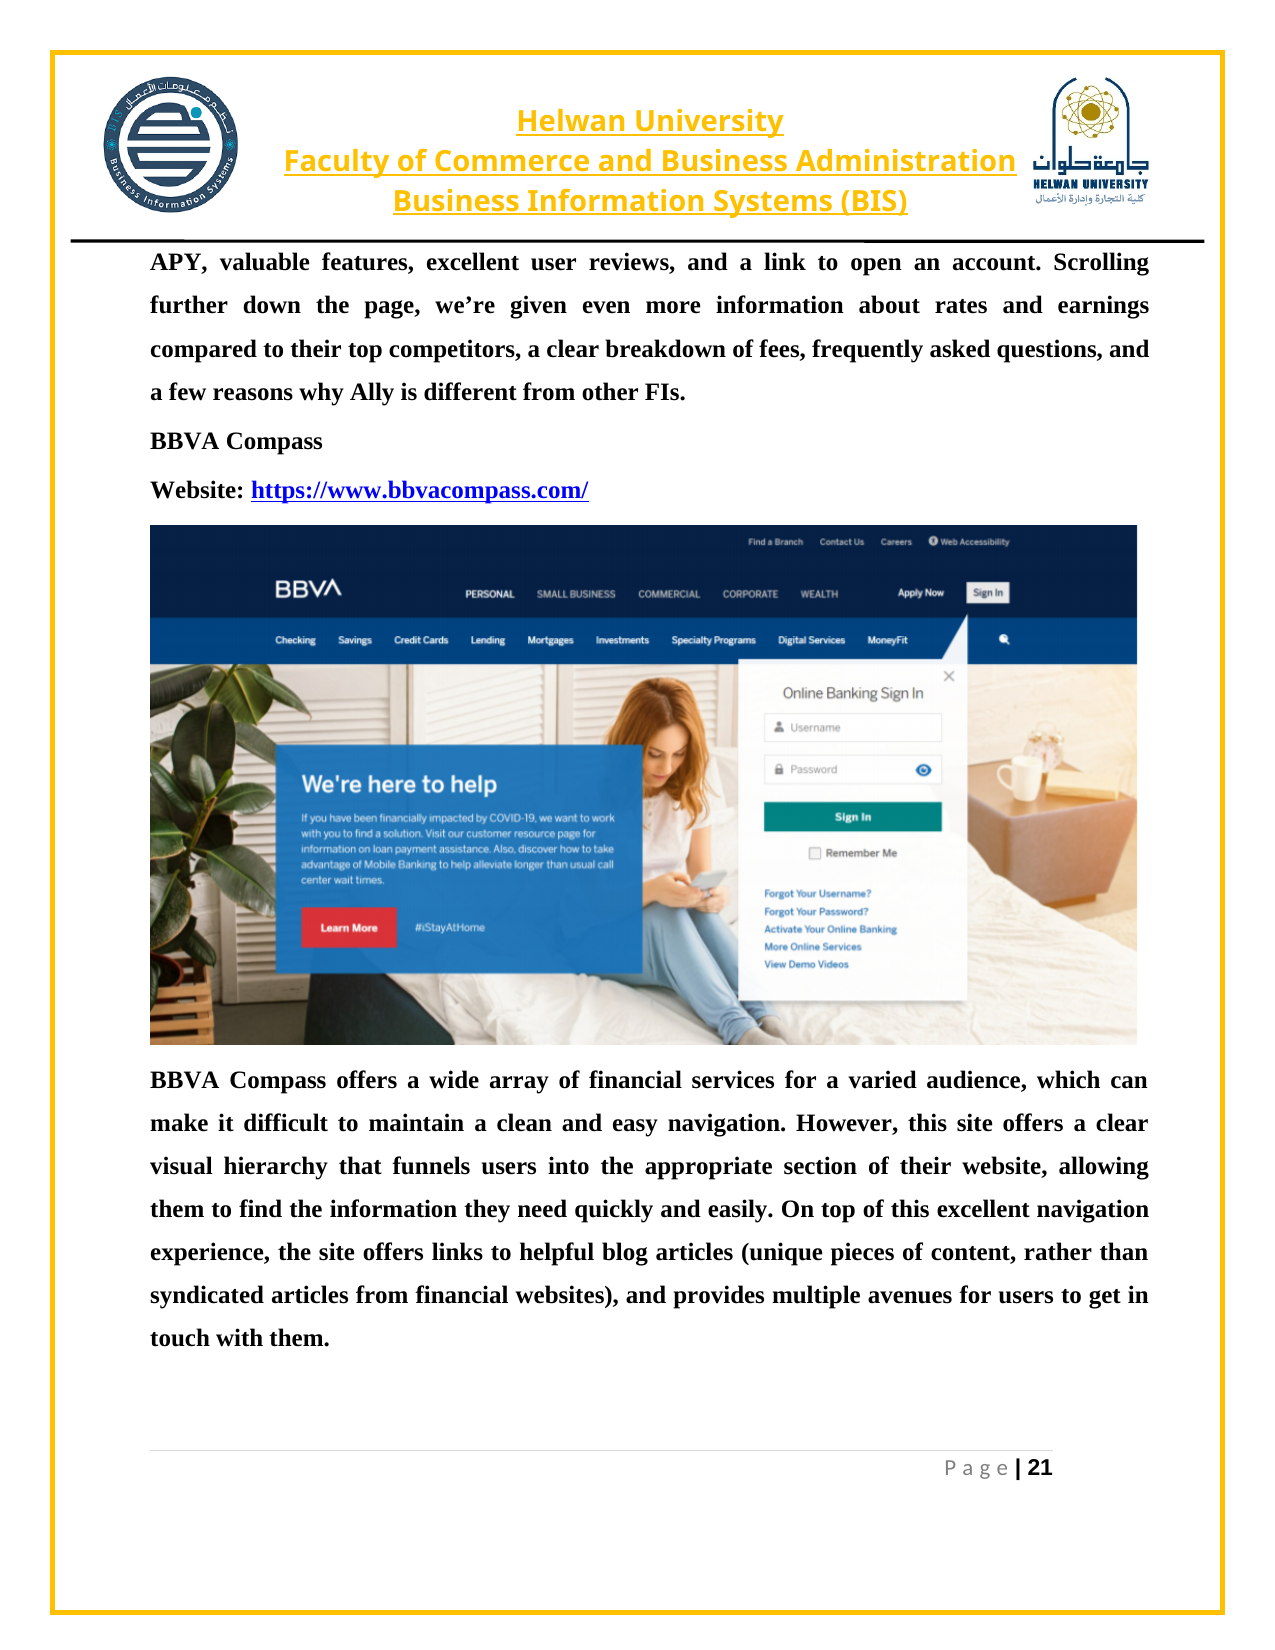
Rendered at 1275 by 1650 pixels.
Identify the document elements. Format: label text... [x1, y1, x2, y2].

text BBVA Compass [150, 426, 1150, 455]
picture [150, 525, 1138, 1045]
text Website: https://www.bbvacompass.com/ [150, 476, 1150, 504]
picture [95, 75, 245, 215]
text BBVA Compass offers a wide array of financial services for a varied audience, which can make it difficult to maintain a clean and easy navigation. However, this site offers a clear visual hierarchy that funnels users into the appropriate section of their website, allowing them to find the information they need quickly and easily. On top of this excellent navigation experience, the site offers links to helpful blog articles (unique pieces of content, rather than syndicated articles from financial websites), and provides multiple avenues for users to get in touch with them. [150, 1065, 1150, 1352]
picture [1029, 73, 1150, 206]
